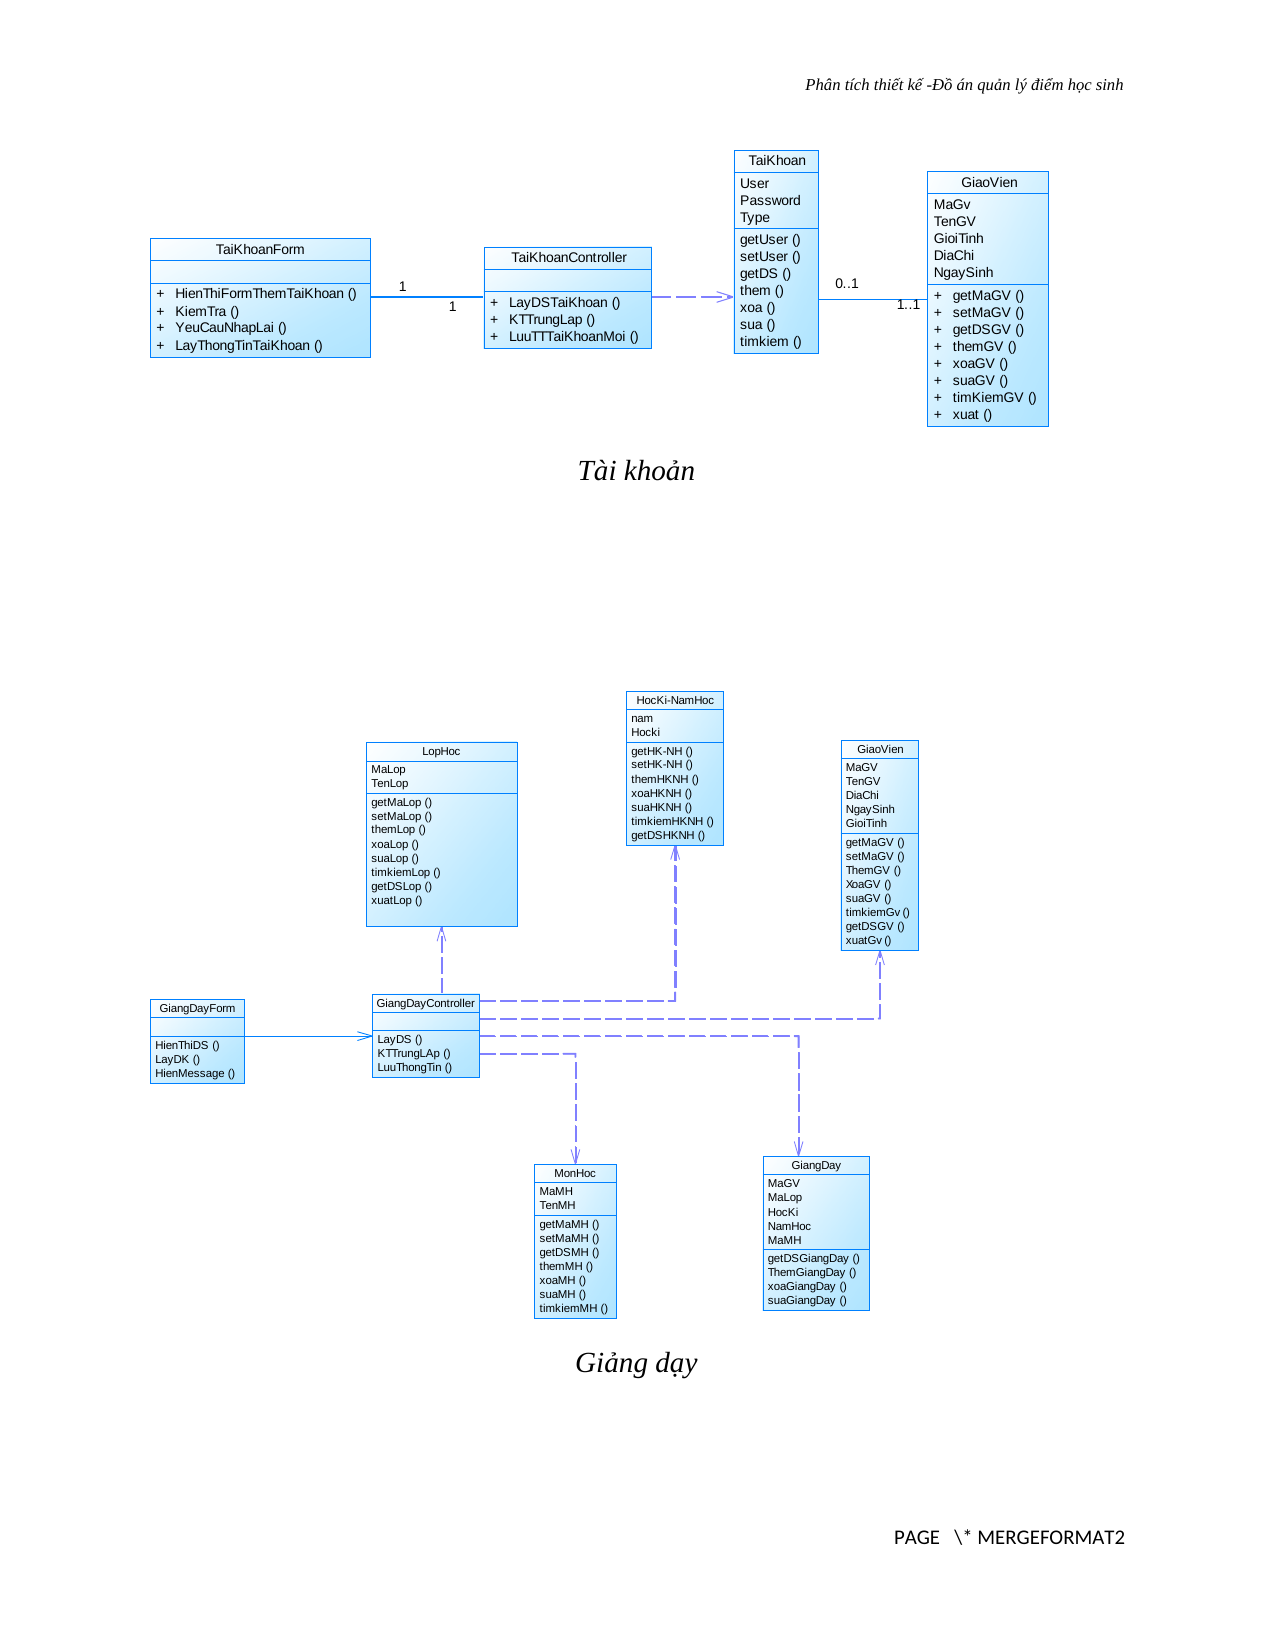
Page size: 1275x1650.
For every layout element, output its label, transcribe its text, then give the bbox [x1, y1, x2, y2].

text Tài khoản [150, 453, 1125, 487]
text Giảng dạy [150, 1345, 1125, 1379]
